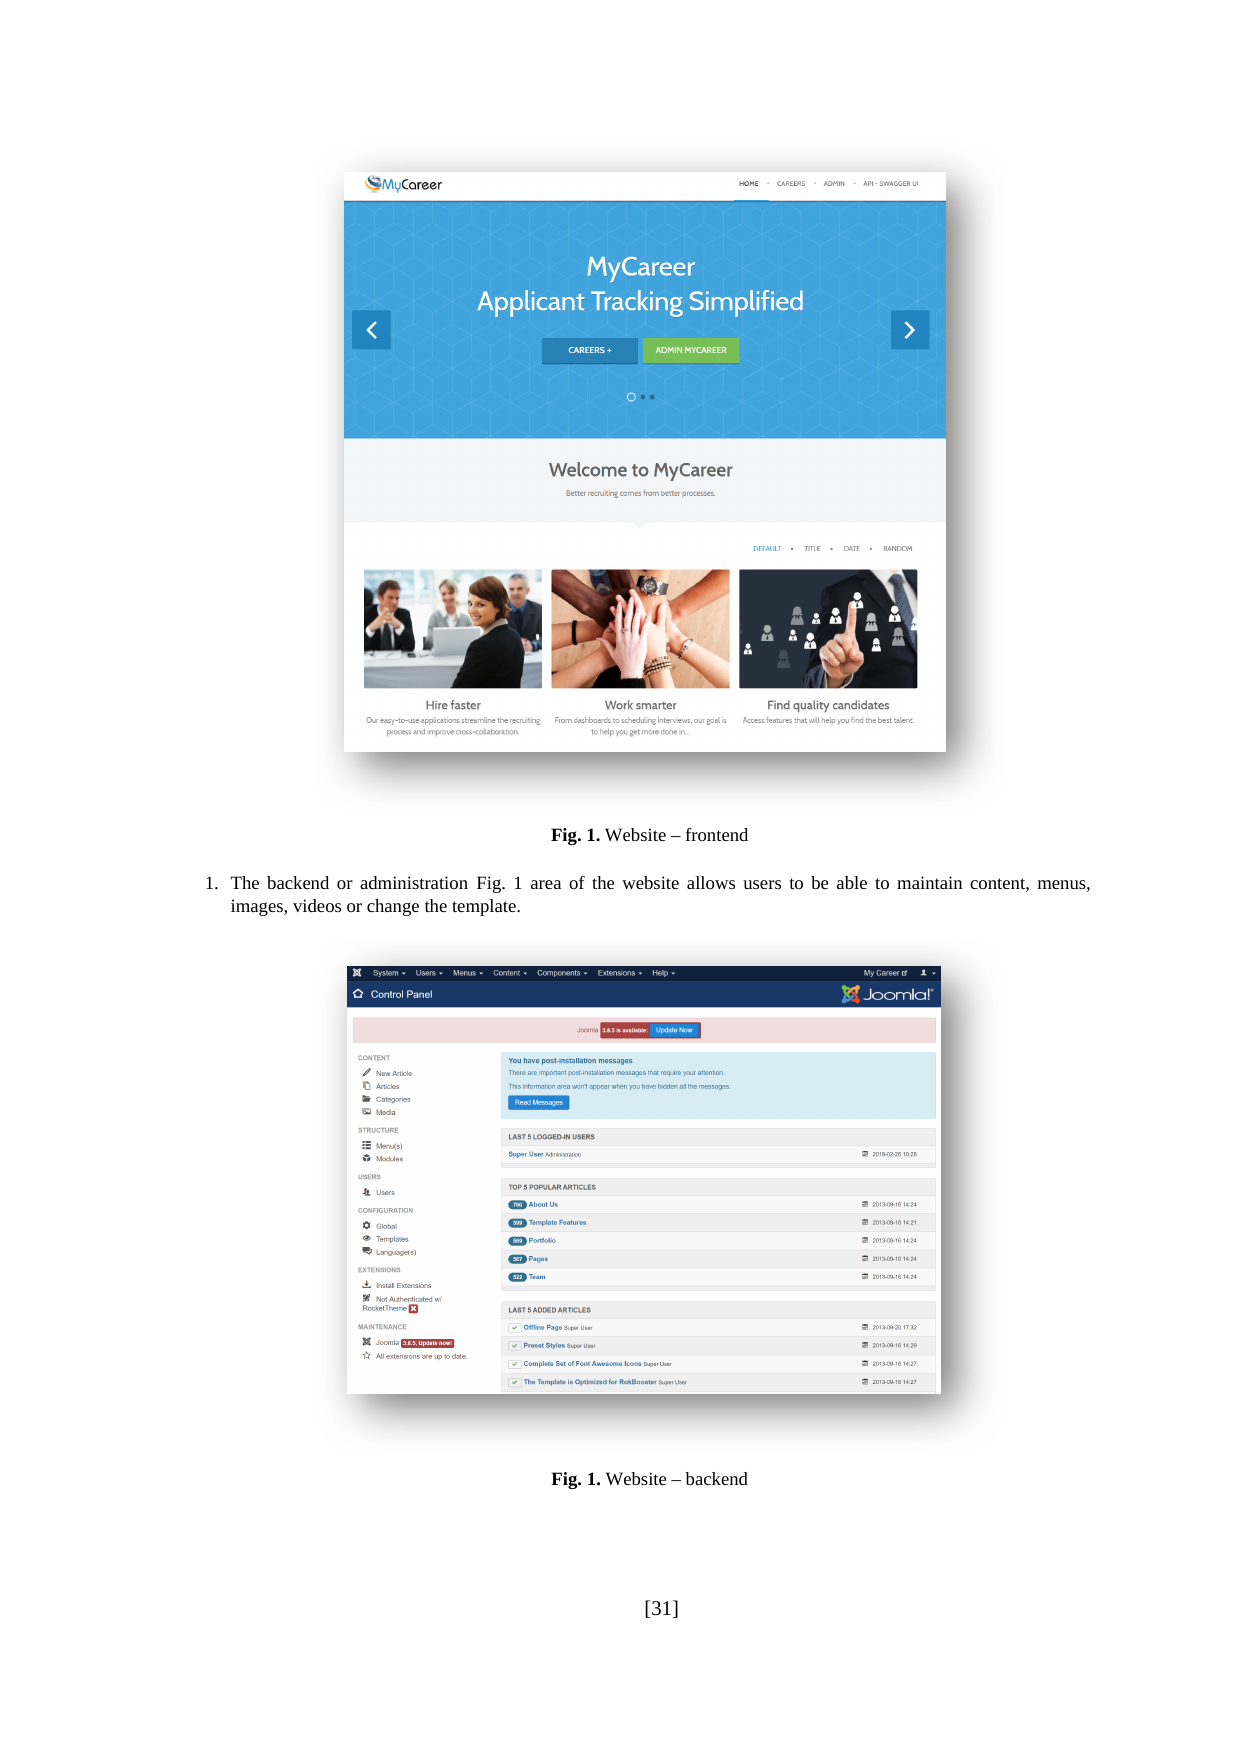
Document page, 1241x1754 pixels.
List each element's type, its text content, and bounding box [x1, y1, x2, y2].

picture [347, 966, 941, 1394]
text Fig. 15. Website – backend [207, 1467, 1092, 1489]
picture [344, 172, 946, 752]
text Fig. 14. Website – frontend [207, 823, 1092, 846]
text The backend or administration Fig. 14 area of the website allows users to be able to maintain content, menus, images, videos or change the template. [218, 871, 1092, 917]
